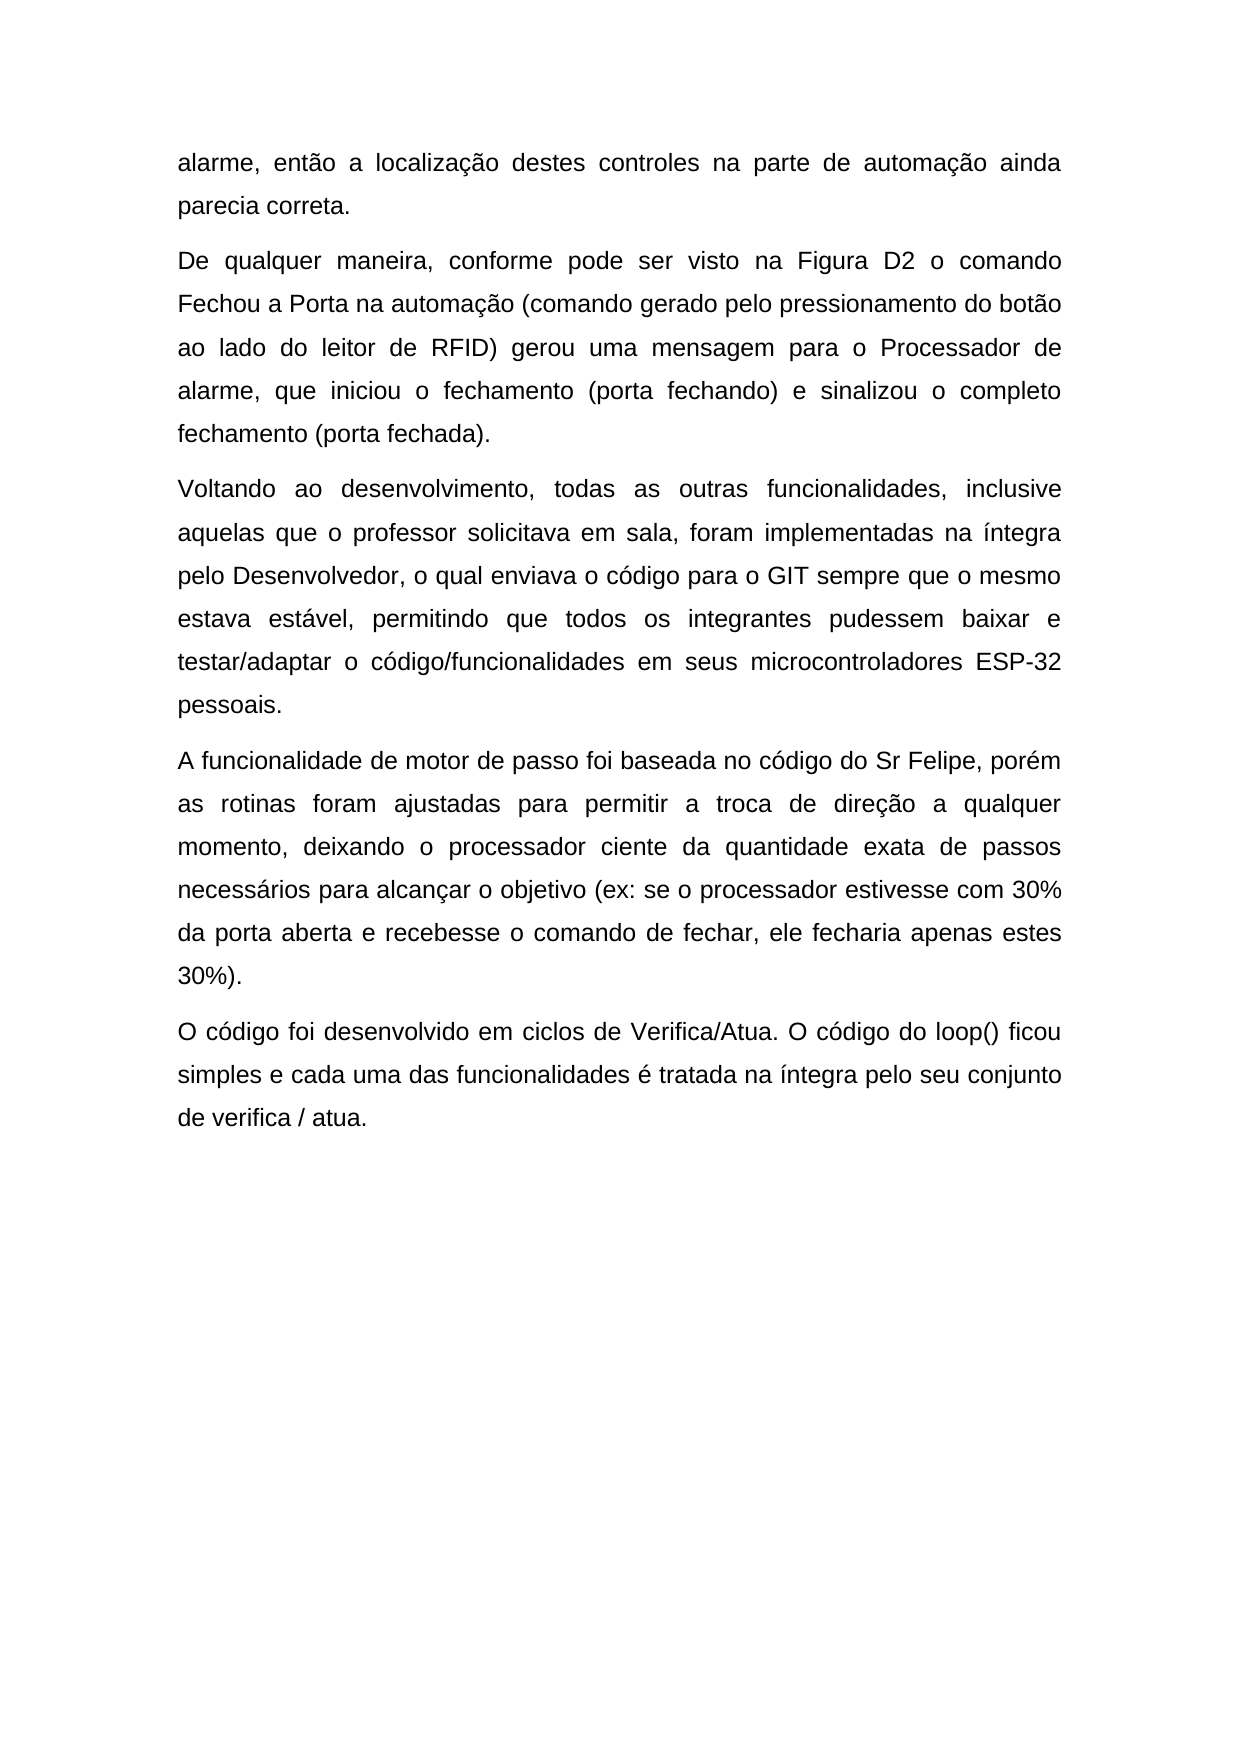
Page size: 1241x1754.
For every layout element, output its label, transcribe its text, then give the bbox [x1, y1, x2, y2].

text A funcionalidade de motor de passo foi baseada no código do Sr Felipe, porém as rotinas foram ajustadas para permitir a troca de direção a qualquer momento, deixando o processador ciente da quantidade exata de passos necessários para alcançar o objetivo (ex: se o processador estivesse com 30% da porta aberta e recebesse o comando de fechar, ele fecharia apenas estes 30%). [177, 746, 1063, 990]
text O código foi desenvolvido em ciclos de Verifica/Atua. O código do loop() ficou simples e cada uma das funcionalidades é tratada na íntegra pelo seu conjunto de verifica / atua. [177, 1017, 1063, 1132]
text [177, 148, 1063, 219]
text Voltando ao desenvolvimento, todas as outras funcionalidades, inclusive aquelas que o professor solicitava em sala, foram implementadas na íntegra pelo Desenvolvedor, o qual enviava o código para o GIT sempre que o mesmo estava estável, permitindo que todos os integrantes pudessem baixar e testar/adaptar o código/funcionalidades em seus microcontroladores ESP-32 pessoais. [177, 474, 1063, 719]
text De qualquer maneira, conforme pode ser visto na Figura D2 o comando Fechou a Porta na automação (comando gerado pelo pressionamento do botão ao lado do leitor de RFID) gerou uma mensagem para o Processador de alarme, que iniciou o fechamento (porta fechando) e sinalizou o completo fechamento (porta fechada). [177, 246, 1063, 448]
